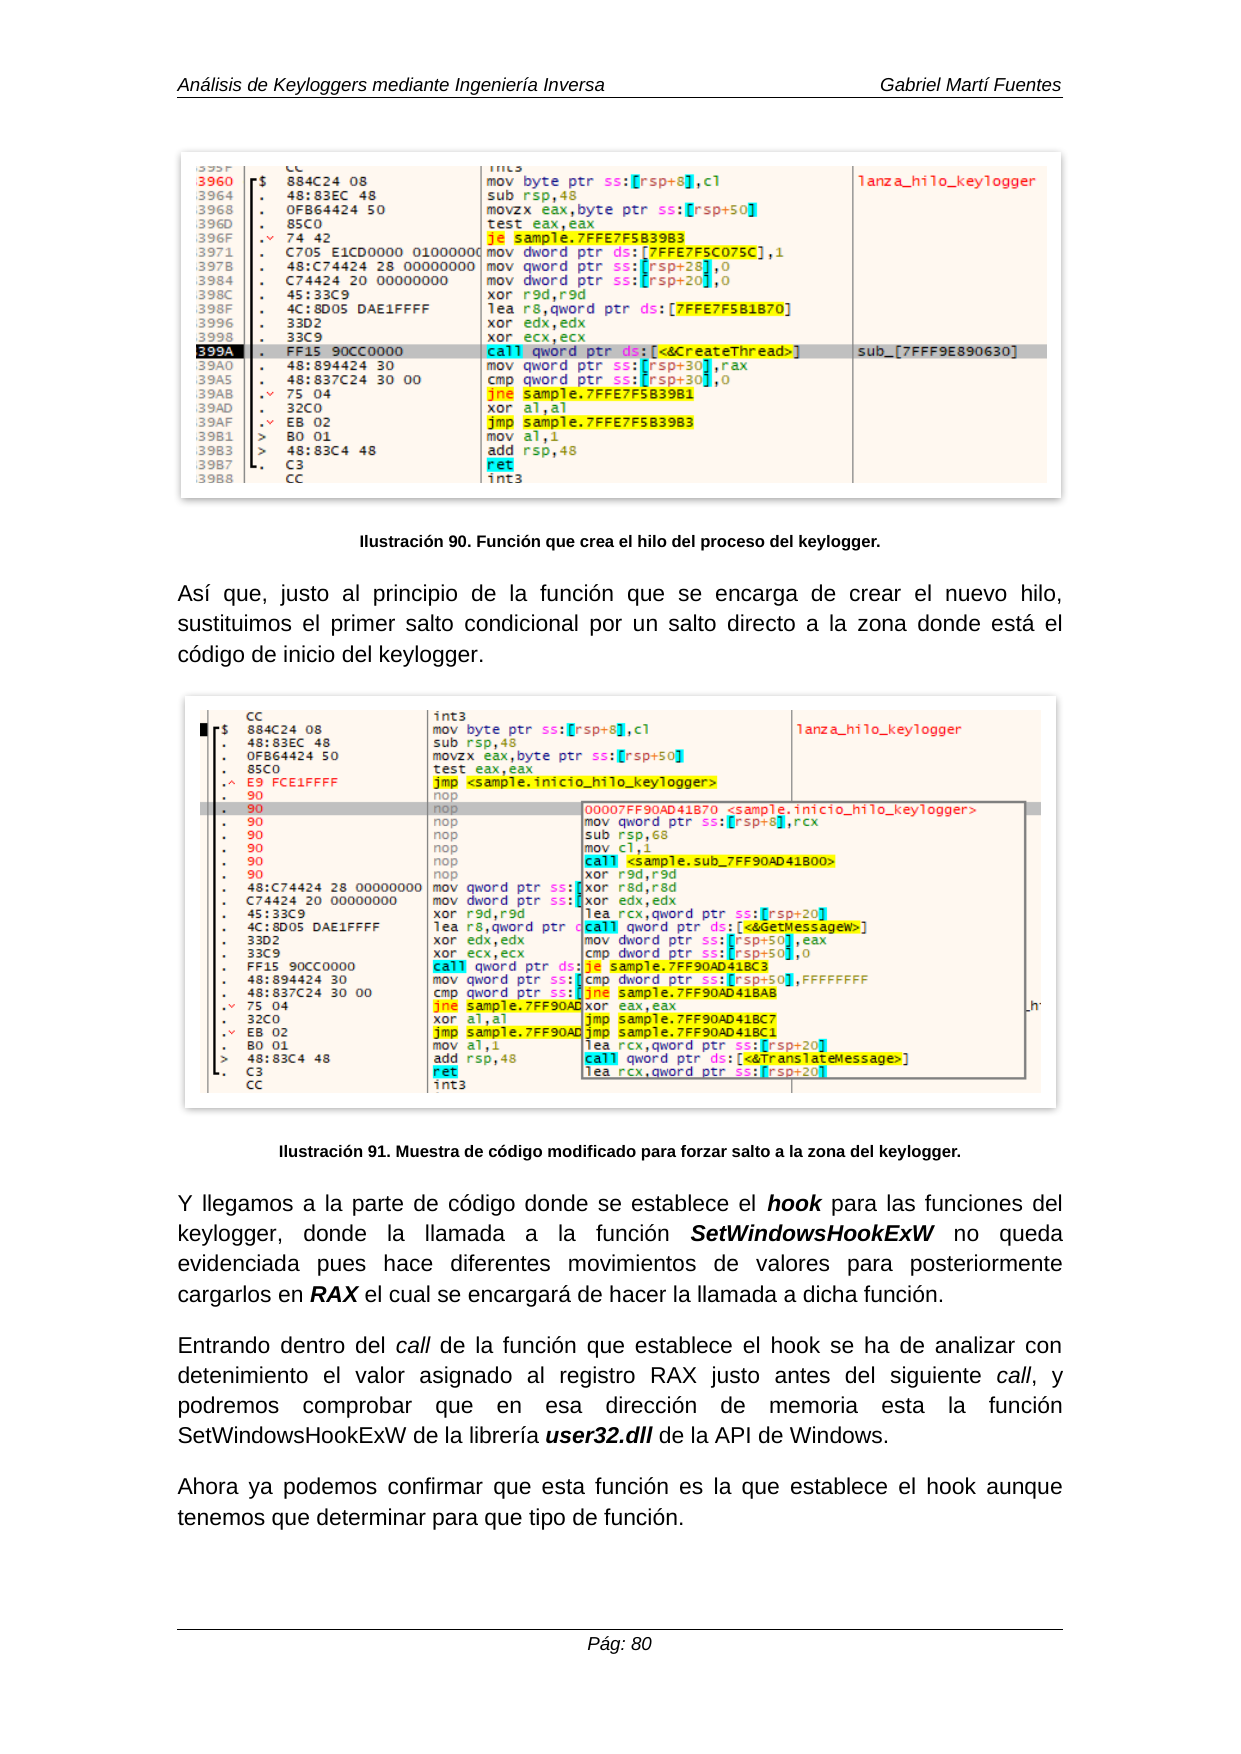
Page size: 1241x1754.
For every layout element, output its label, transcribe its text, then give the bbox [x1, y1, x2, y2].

text Y llegamos a la parte de código donde se establece el hook para las funciones del keylogger, donde la llamada a la función SetWindowsHookExW no queda evidenciada pues hace diferentes movimientos de valores para posteriormente cargarlos en RAX el cual se encargará de hacer la llamada a dicha función. [177, 1190, 1063, 1307]
text Ilustración 91. Muestra de código modificado para forzar salto a la zona del keylogger. [177, 1142, 1063, 1161]
text Entrando dentro del call de la función que establece el hook se ha de analizar con detenimiento el valor asignado al registro RAX justo antes del siguiente call, y podremos comprobar que en esa dirección de memoria esta la función SetWindowsHookExW de la librería user32.dll de la API de Windows. [177, 1332, 1063, 1448]
picture [200, 710, 1041, 1093]
text Ahora ya podemos confirmar que esta función es la que establece el hook aunque tenemos que determinar para que tipo de función. [177, 1473, 1063, 1530]
text Así que, justo al principio de la función que se encarga de crear el nuevo hilo, sustituimos el primer salto condicional por un salto directo a la zona donde está el código de inicio del keylogger. [177, 580, 1063, 667]
picture [196, 166, 1047, 483]
text Ilustración 90. Función que crea el hilo del proceso del keylogger. [177, 532, 1063, 551]
